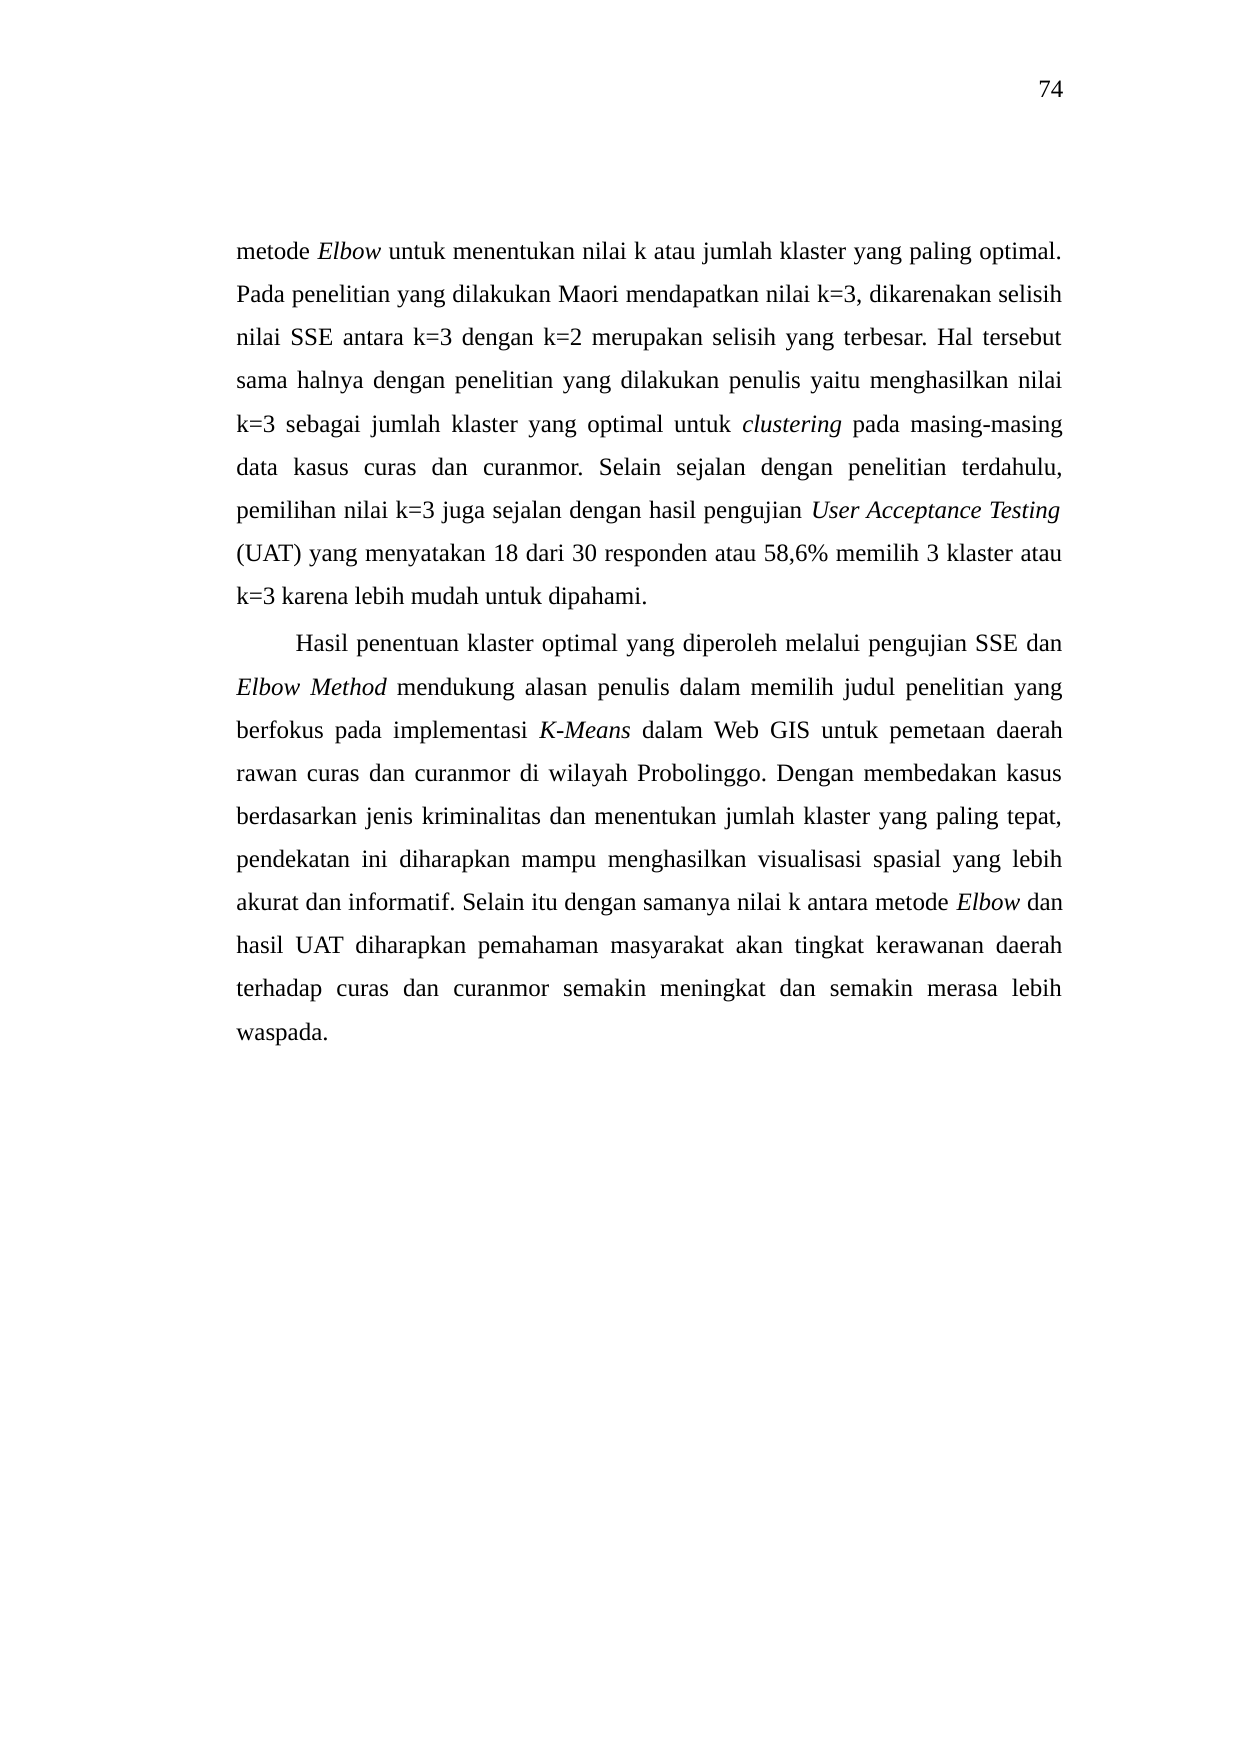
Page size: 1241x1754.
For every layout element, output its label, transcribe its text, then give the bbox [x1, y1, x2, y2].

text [236, 236, 1063, 610]
text Hasil penentuan klaster optimal yang diperoleh melalui pengujian SSE dan Elbow Method mendukung alasan penulis dalam memilih judul penelitian yang berfokus pada implementasi K-Means dalam Web GIS untuk pemetaan daerah rawan curas dan curanmor di wilayah Probolinggo. Dengan membedakan kasus berdasarkan jenis kriminalitas dan menentukan jumlah klaster yang paling tepat, pendekatan ini diharapkan mampu menghasilkan visualisasi spasial yang lebih akurat dan informatif. Selain itu dengan samanya nilai k antara metode Elbow dan hasil UAT diharapkan pemahaman masyarakat akan tingkat kerawanan daerah terhadap curas dan curanmor semakin meningkat dan semakin merasa lebih waspada. [236, 628, 1063, 1045]
